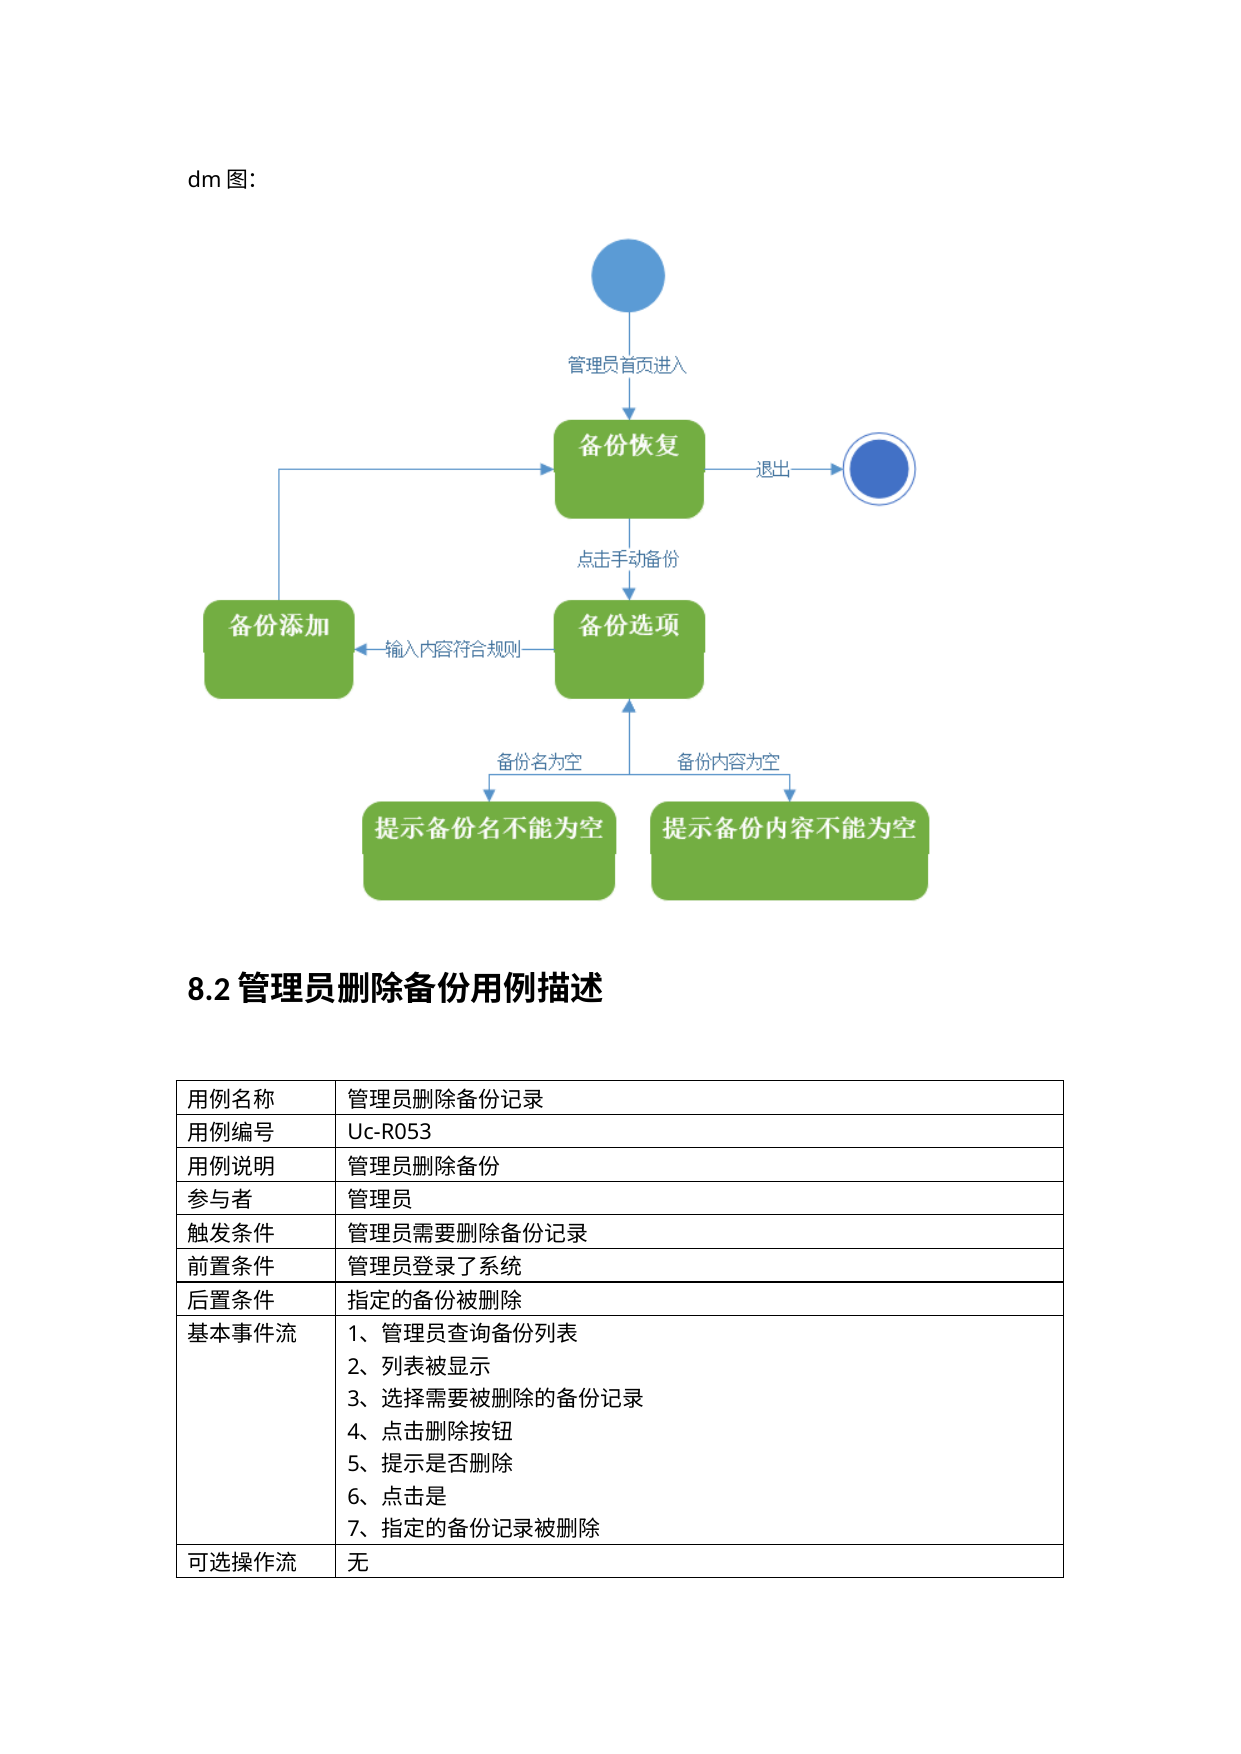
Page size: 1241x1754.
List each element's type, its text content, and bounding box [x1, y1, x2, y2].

table_cell 管理员删除备份 [336, 1148, 1063, 1181]
table_cell 基本事件流 [177, 1316, 335, 1543]
table_cell 参与者 [177, 1182, 335, 1214]
table_cell 用例编号 [177, 1115, 335, 1147]
table_cell 后置条件 [177, 1283, 335, 1315]
table_header 管理员删除备份记录 [336, 1081, 1063, 1114]
table_cell 管理员需要删除备份记录 [336, 1215, 1063, 1248]
table_header 用例名称 [177, 1081, 335, 1114]
table_cell 前置条件 [177, 1249, 335, 1281]
table_cell 无 [336, 1545, 1063, 1577]
table_cell 管理员登录了系统 [336, 1249, 1063, 1281]
table_cell 可选操作流 [177, 1545, 335, 1577]
table_cell 指定的备份被删除 [336, 1283, 1063, 1315]
table_cell 1、管理员查询备份列表 2、列表被显示 3、选择需要被删除的备份记录 4、点击删除按钮 5、提示是否删除 6、点击是 7、指定的备份记录被删除 [336, 1316, 1063, 1543]
table_cell Uc-R053 [336, 1115, 1063, 1147]
table_cell 触发条件 [177, 1215, 335, 1248]
table_cell 管理员 [336, 1182, 1063, 1214]
table_cell 用例说明 [177, 1148, 335, 1181]
subtitle 8.2管理员删除备份用例描述 [187, 953, 1053, 1018]
subtitle dm图： [187, 162, 1053, 194]
picture [187, 211, 962, 918]
